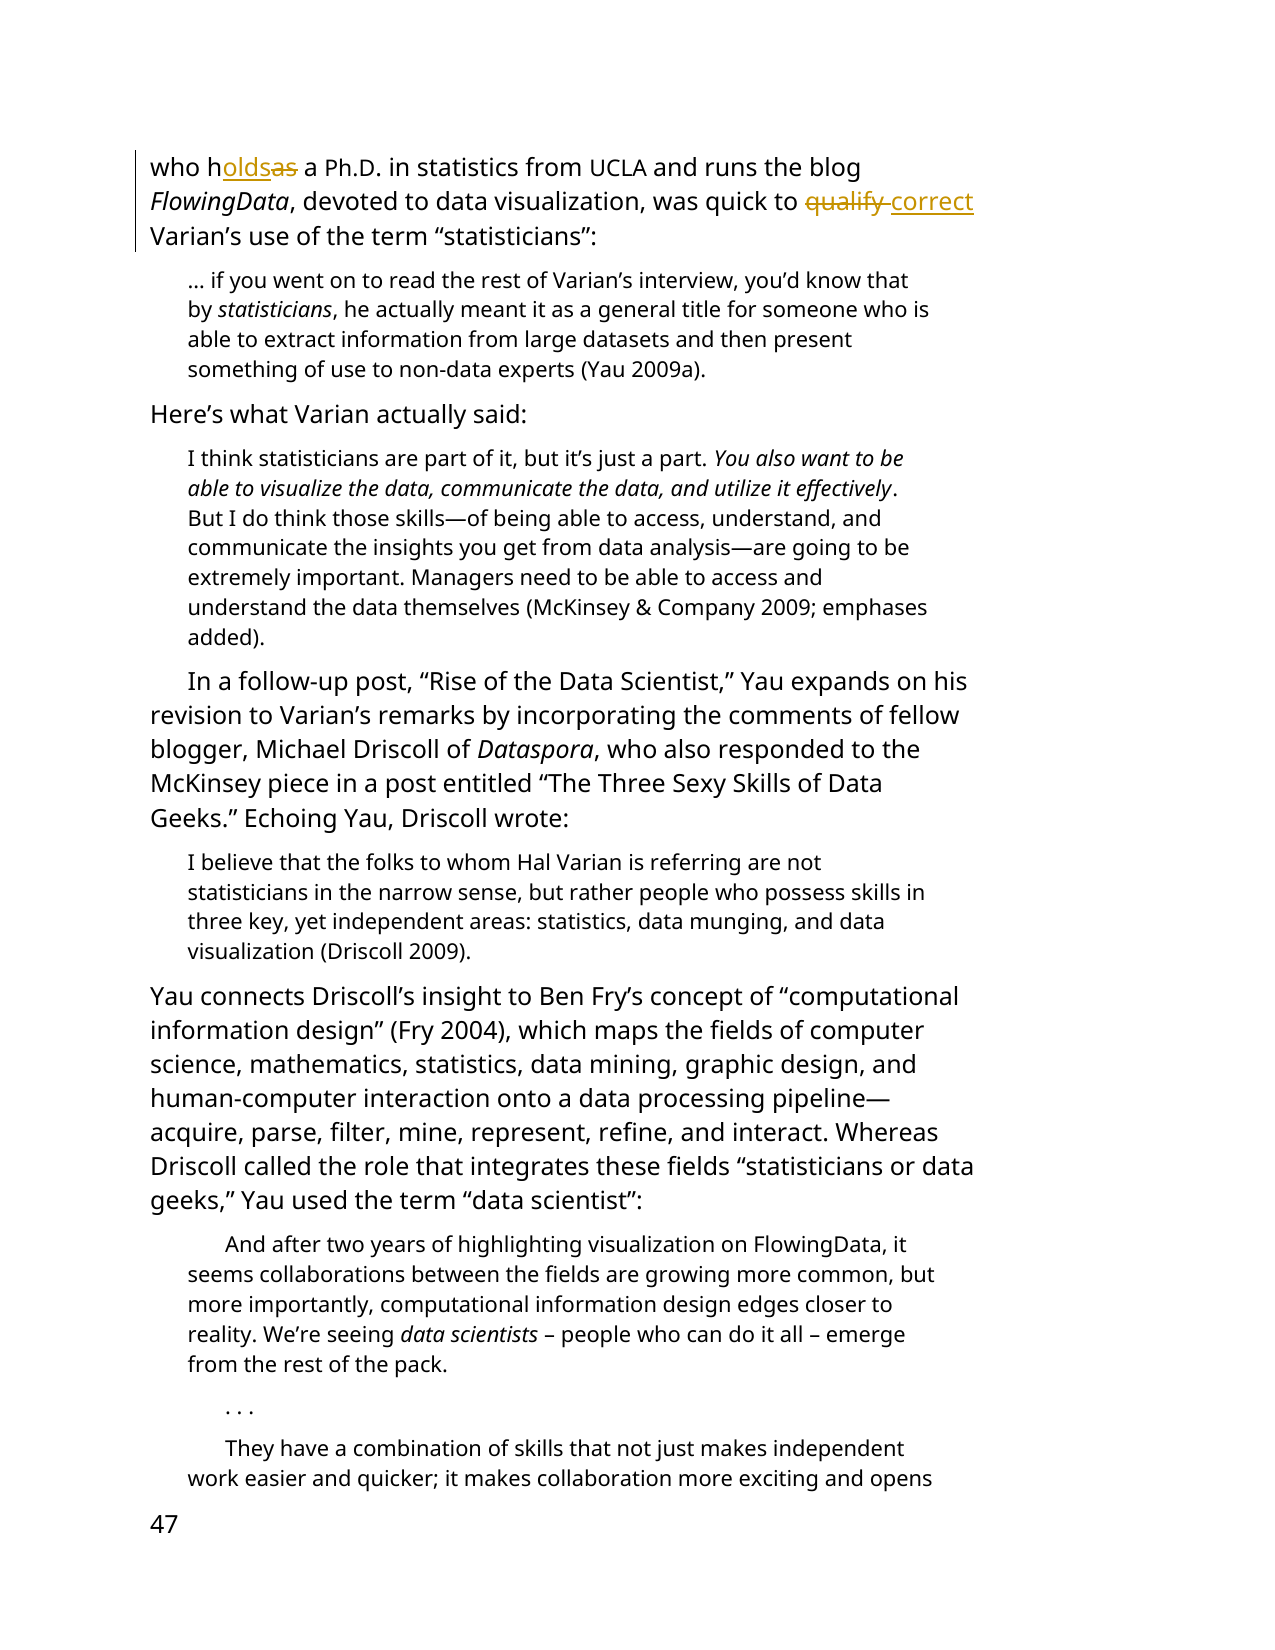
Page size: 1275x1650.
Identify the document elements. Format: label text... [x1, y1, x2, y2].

text … if you went on to read the rest of Varian’s interview, you’d know that by statisticians, he actually meant it as a general title for someone who is able to extract information from large datasets and then present something of use to non-data experts (Yau 2009a). [187, 265, 937, 384]
text And after two years of highlighting visualization on FlowingData, it seems collaborations between the fields are growing more common, but more importantly, computational information design edges closer to reality. We’re seeing data scientists – people who can do it all – emerge from the rest of the pack. [187, 1229, 937, 1378]
text I think statisticians are part of it, but it’s just a part. You also want to be able to visualize the data, communicate the data, and utilize it effectively. But I do think those skills—of being able to access, understand, and communicate the insights you get from data analysis—are going to be extremely important. Managers need to be able to access and understand the data themselves (McKinsey & Company 2009; emphases added). [187, 443, 937, 651]
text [150, 150, 975, 252]
text Here’s what Varian actually said: [150, 396, 975, 430]
text Yau connects Driscoll’s insight to Ben Fry’s concept of “computational information design” (Fry 2004), which maps the fields of computer science, mathematics, statistics, data mining, graphic design, and human-computer interaction onto a data processing pipeline—acquire, parse, filter, mine, represent, refine, and interact. Whereas Driscoll called the role that integrates these fields “statisticians or data geeks,” Yau used the term “data scientist”: [150, 978, 975, 1217]
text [187, 1433, 937, 1493]
text In a follow-up post, “Rise of the Data Scientist,” Yau expands on his revision to Varian’s remarks by incorporating the comments of fellow blogger, Michael Driscoll of Dataspora, who also responded to the McKinsey piece in a post entitled “The Three Sexy Skills of Data Geeks.” Echoing Yau, Driscoll wrote: [150, 664, 975, 834]
text I believe that the folks to whom Hal Varian is referring are not statisticians in the narrow sense, but rather people who possess skills in three key, yet independent areas: statistics, data munging, and data visualization (Driscoll 2009). [187, 847, 937, 966]
text . . . [187, 1391, 937, 1421]
